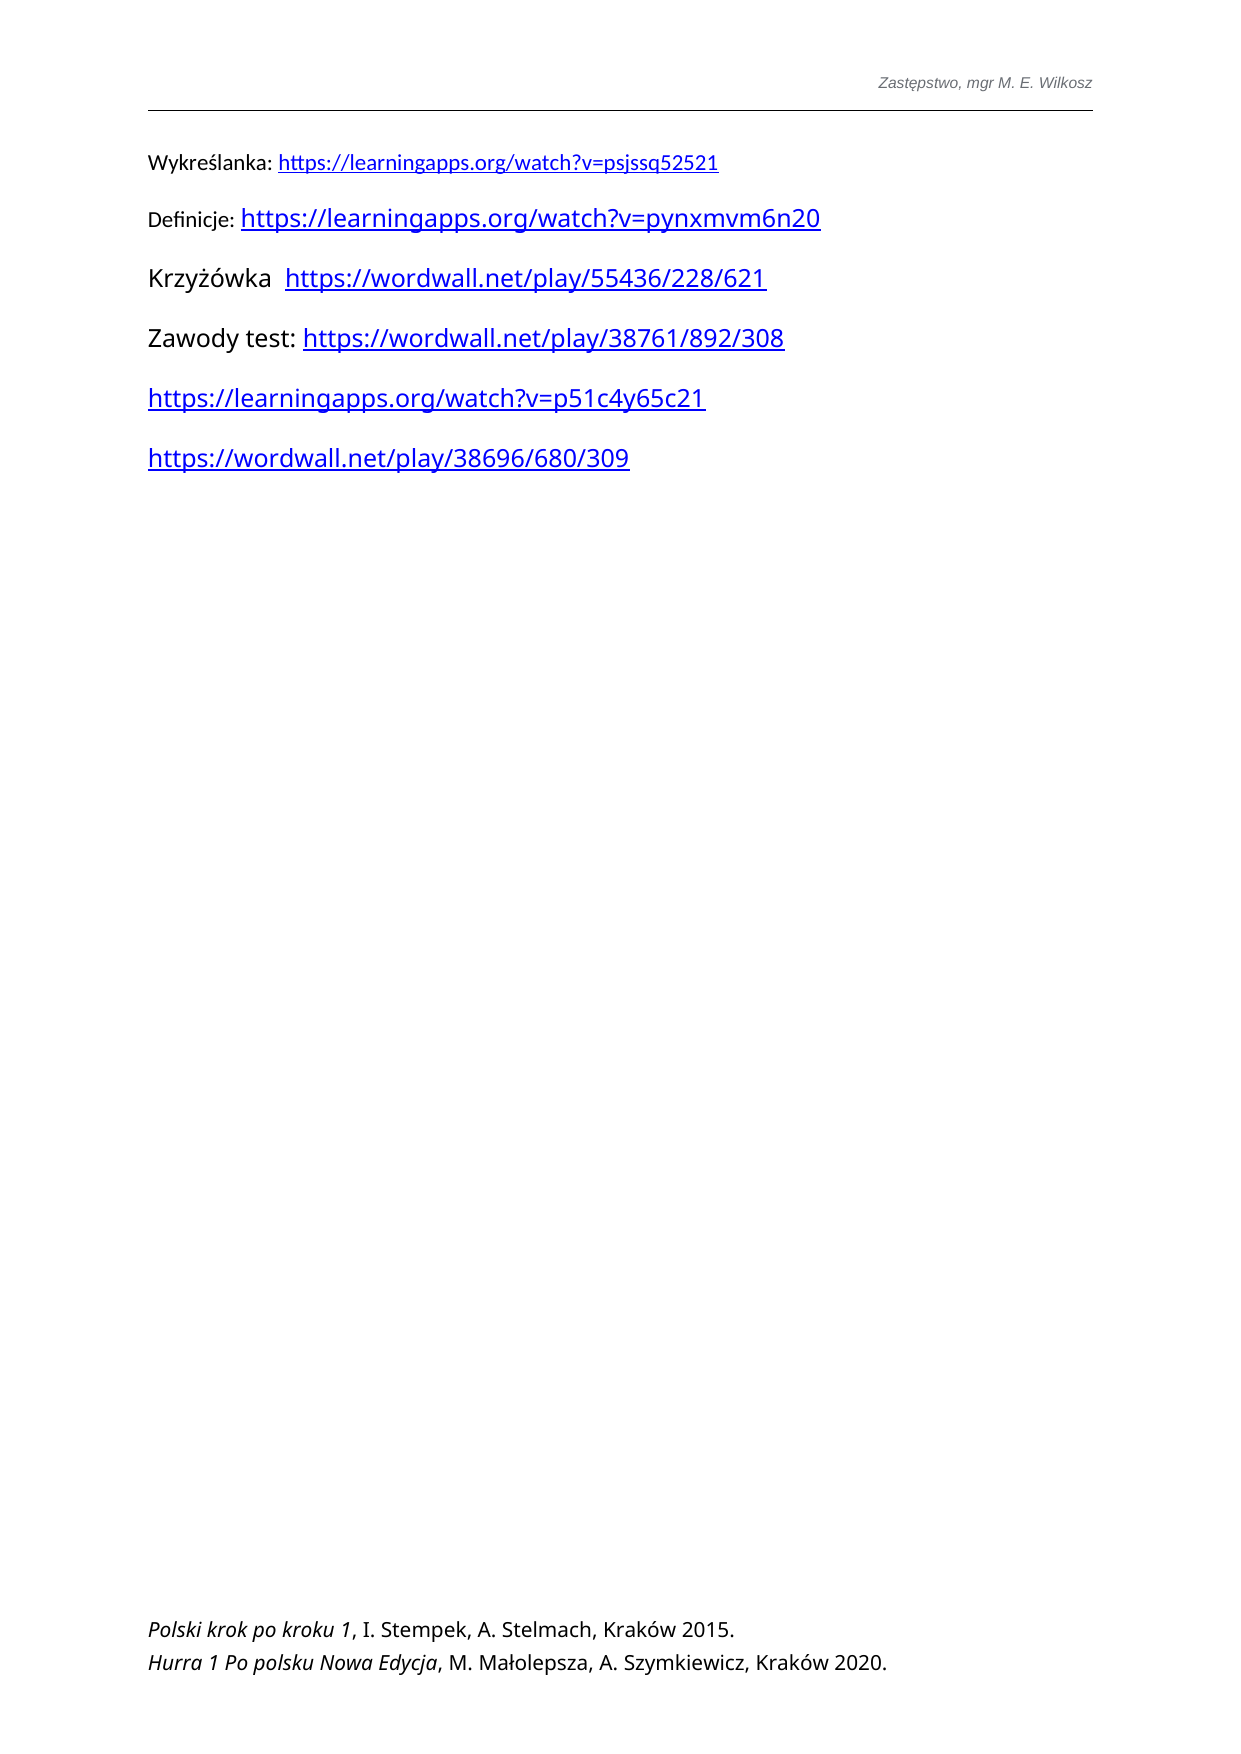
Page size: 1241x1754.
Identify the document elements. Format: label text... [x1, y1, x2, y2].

text Definicje: https://learningapps.org/watch?v=pynxmvm6n20 [148, 201, 1093, 235]
text Wykreślanka: https://learningapps.org/watch?v=psjssq52521 [148, 148, 1093, 176]
text Zawody test: https://wordwall.net/play/38761/892/308 [148, 321, 1093, 355]
text https://learningapps.org/watch?v=p51c4y65c21 [148, 381, 1093, 415]
text Krzyżówka https://wordwall.net/play/55436/228/621 [148, 261, 1093, 295]
text https://wordwall.net/play/38696/680/309 [148, 441, 1093, 475]
